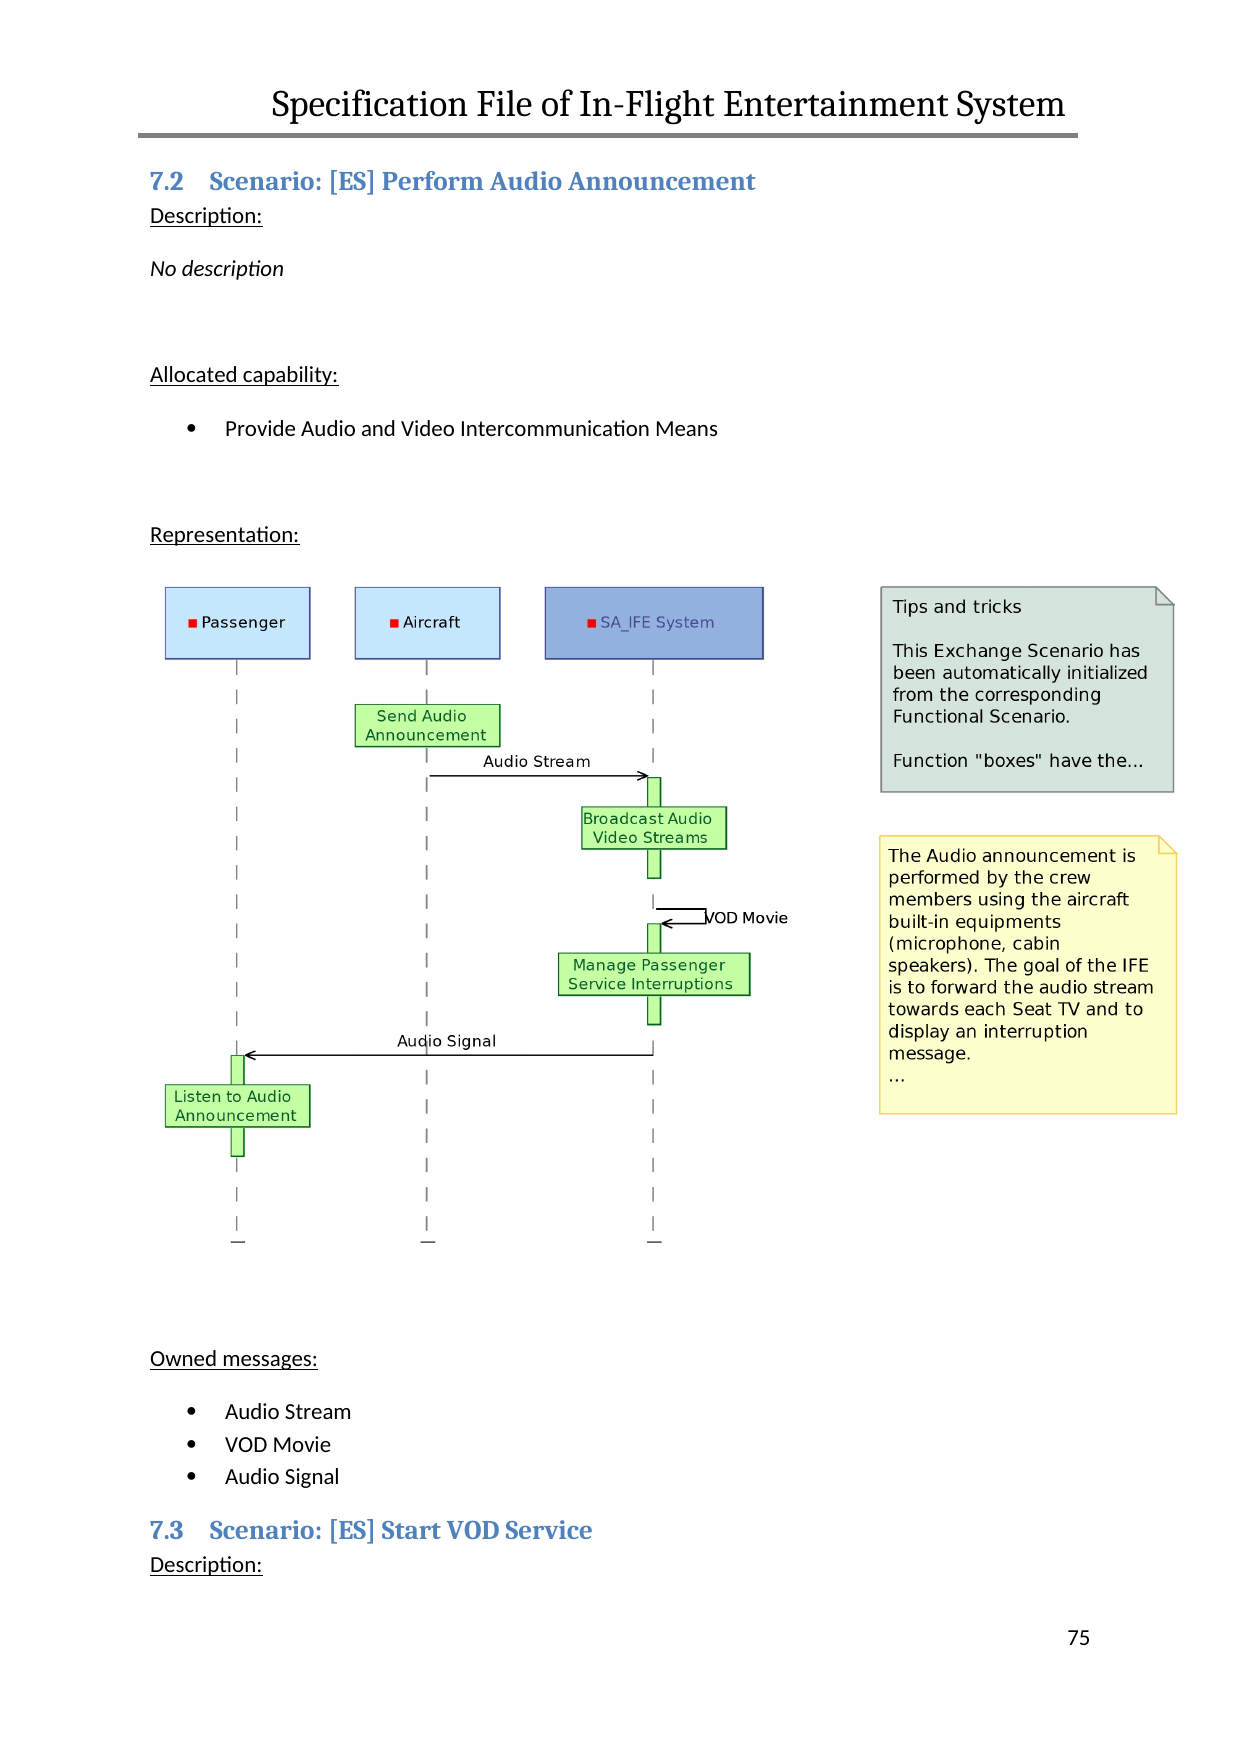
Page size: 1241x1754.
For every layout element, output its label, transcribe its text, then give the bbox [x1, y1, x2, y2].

picture [150, 572, 1192, 1267]
text Allocated capability: [150, 361, 1090, 389]
text No description [150, 254, 1090, 283]
list VOD Movie [187, 1430, 1090, 1458]
text Description: [150, 202, 1090, 229]
list Audio Stream [187, 1397, 1090, 1426]
text Representation: [150, 520, 1090, 548]
list Provide Audio and Video Intercommunication Means [187, 414, 1090, 442]
subtitle Scenario: [ES] Perform Audio Announcement [150, 166, 1090, 197]
text Owned messages: [150, 1344, 1090, 1372]
subtitle Scenario: [ES] Start VOD Service [150, 1515, 1090, 1546]
text Description: [150, 1551, 1090, 1579]
list Audio Signal [187, 1462, 1090, 1490]
